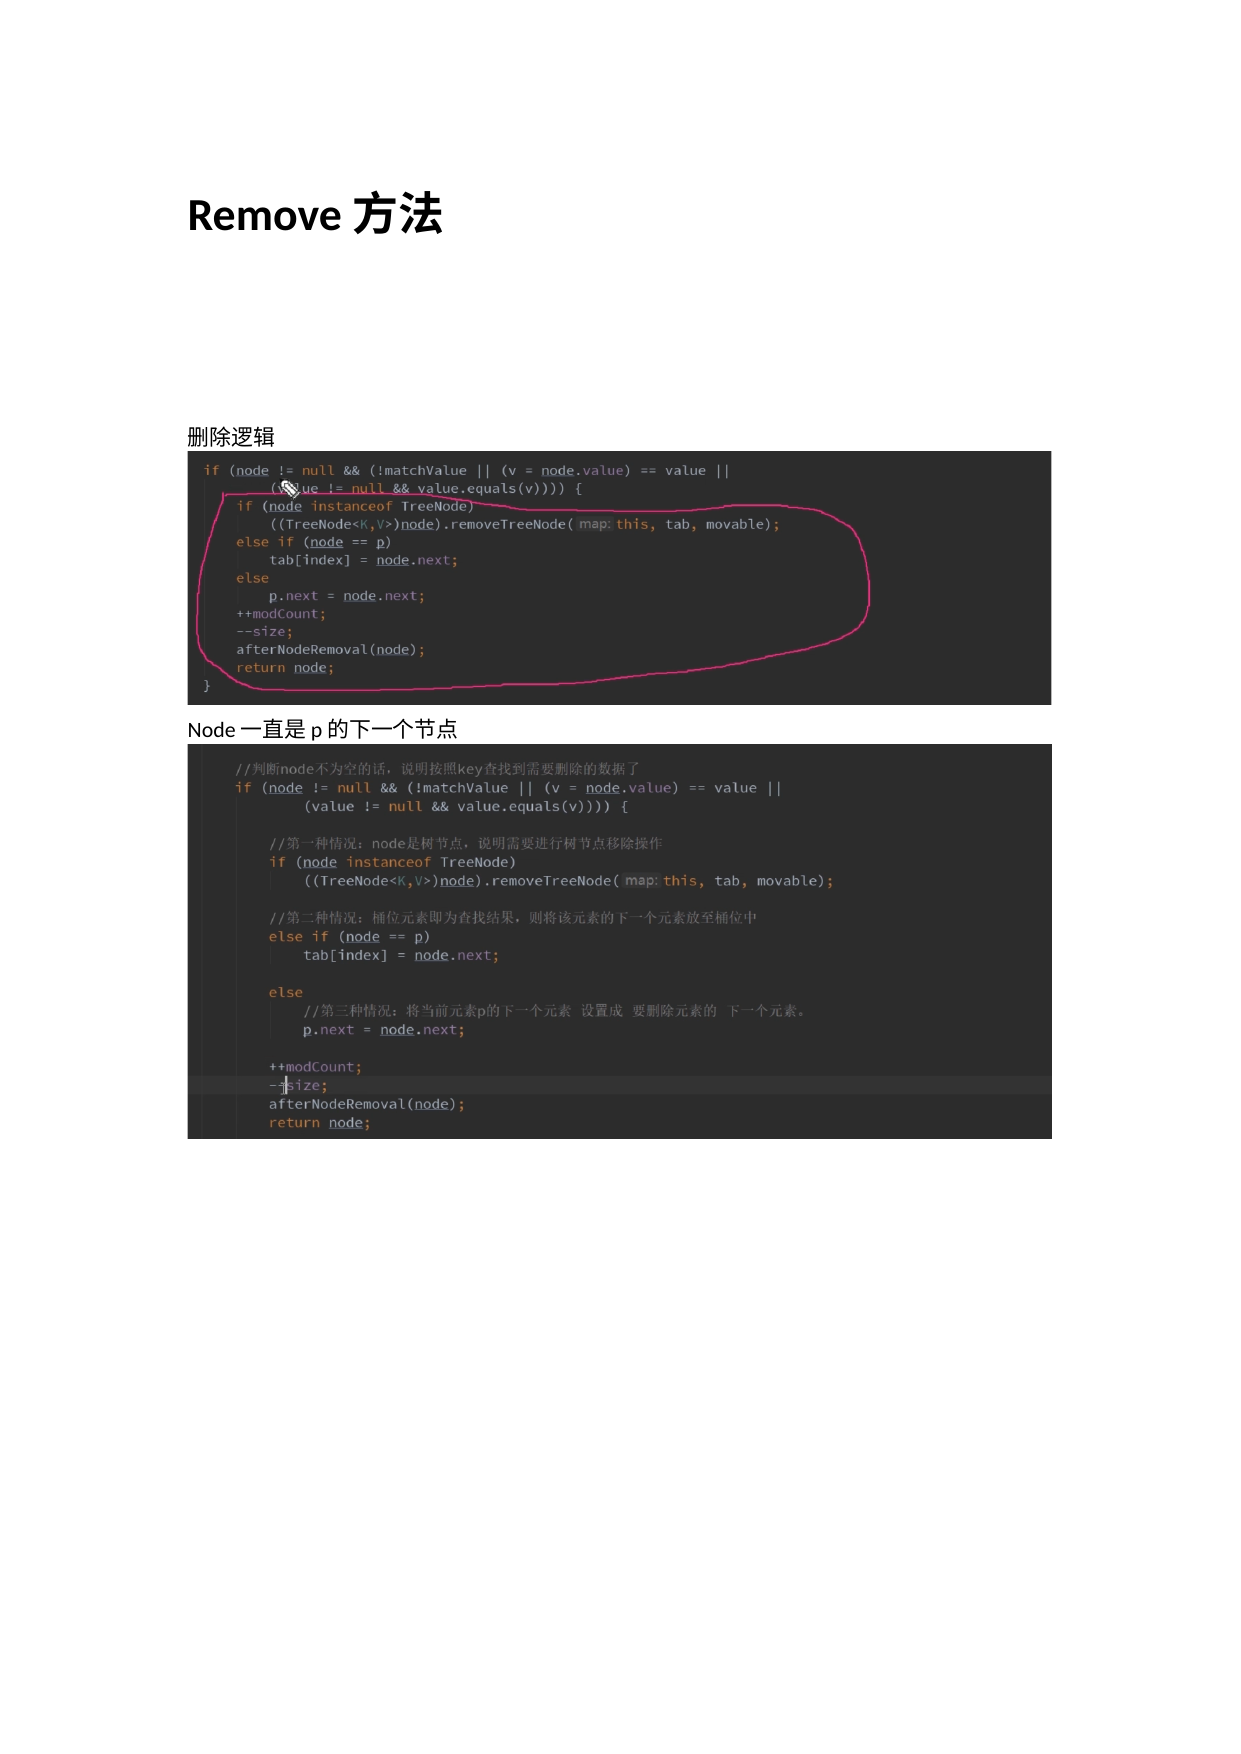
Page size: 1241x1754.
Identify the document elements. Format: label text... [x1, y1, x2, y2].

subtitle Remove 方法 [187, 162, 1053, 259]
picture [187, 744, 1052, 1139]
text 删除逻辑 [187, 419, 1053, 452]
picture [187, 451, 1052, 705]
text Node 一直是p 的下一个节点 [187, 712, 1053, 744]
